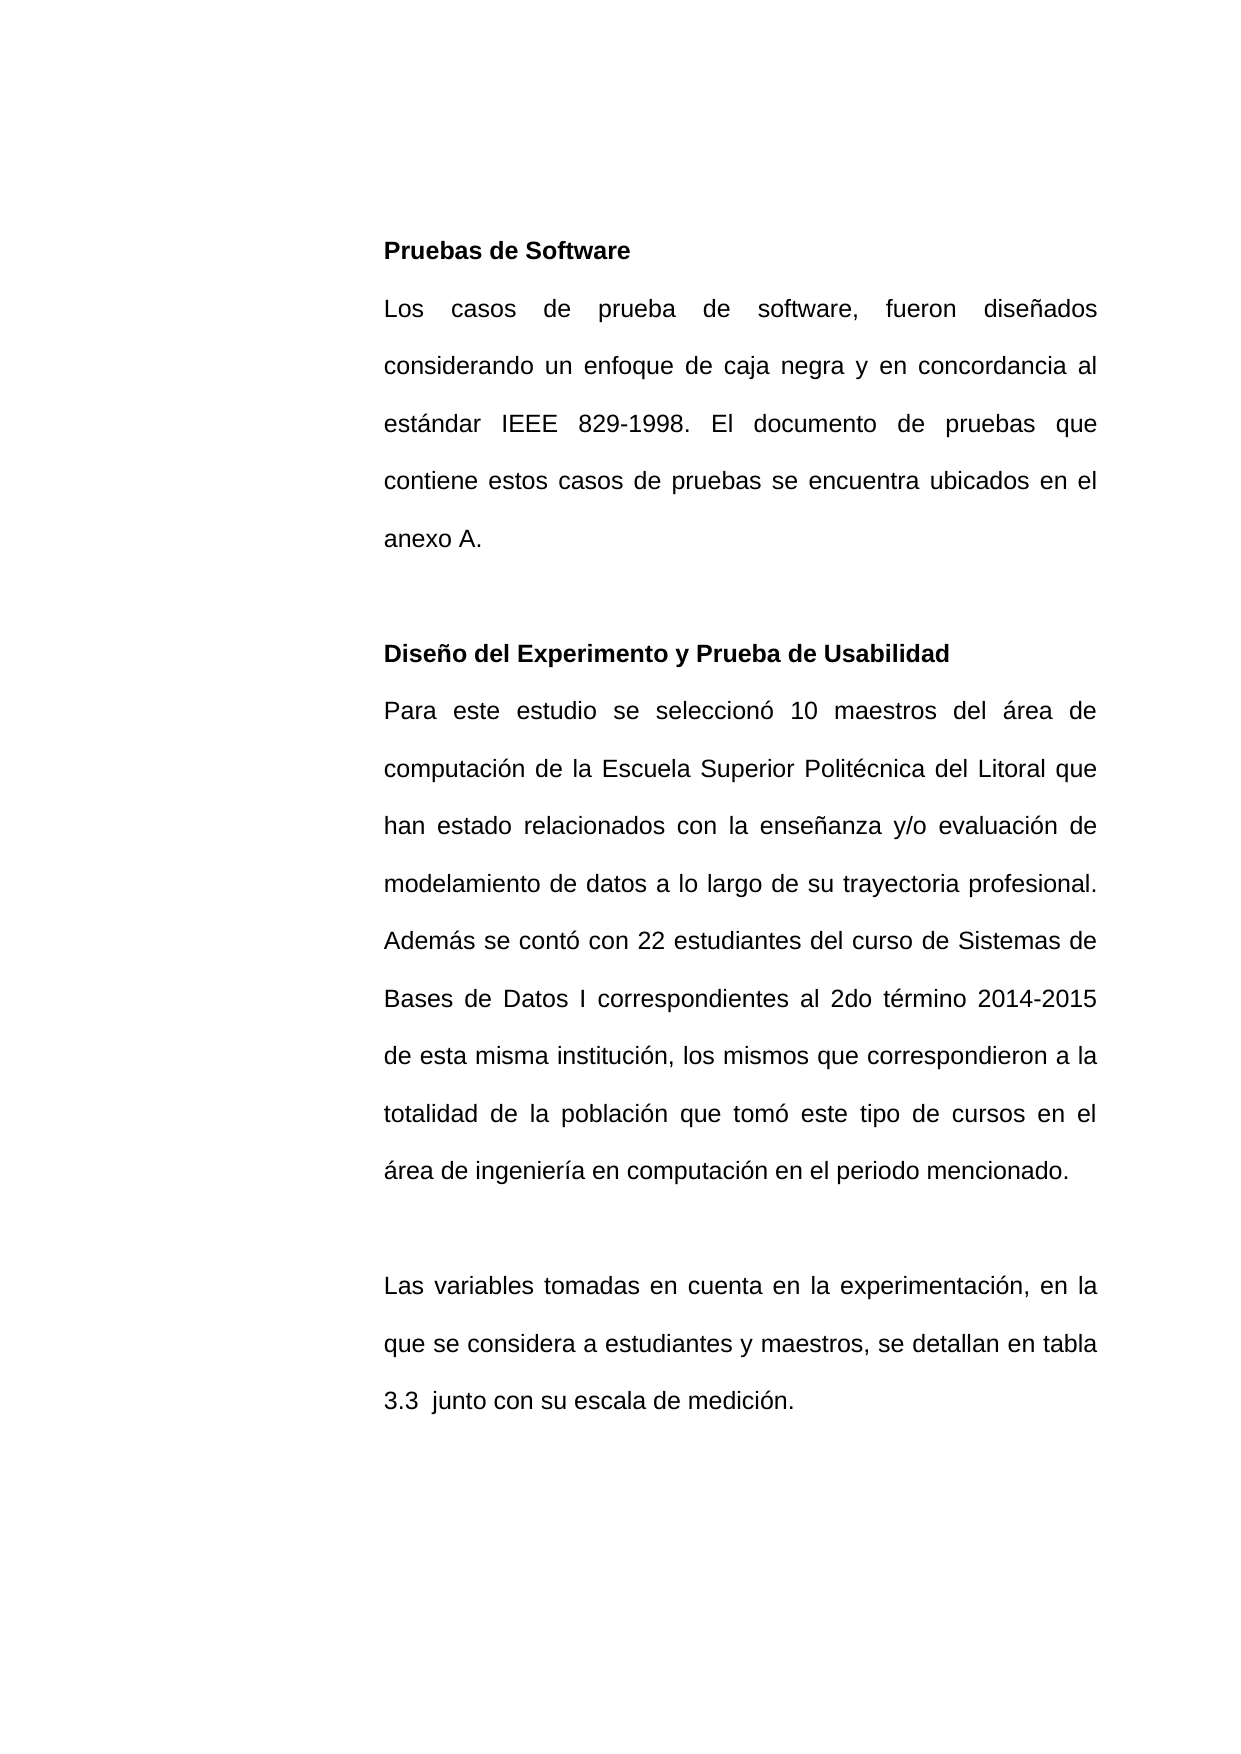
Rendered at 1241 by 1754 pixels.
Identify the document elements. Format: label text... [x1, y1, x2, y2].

text Las variables tomadas en cuenta en la experimentación, en la que se considera a estudiantes y maestros, se detallan en tabla 3.3 junto con su escala de medición. [384, 1271, 1098, 1415]
text Pruebas de Software [322, 236, 1098, 265]
text Diseño del Experimento y Prueba de Usabilidad [384, 639, 1098, 667]
text Los casos de prueba de software, fueron diseñados considerando un enfoque de caja negra y en concordancia al estándar IEEE 829-1998. El documento de pruebas que contiene estos casos de pruebas se encuentra ubicados en el anexo A. [384, 294, 1098, 552]
text Para este estudio se seleccionó 10 maestros del área de computación de la Escuela Superior Politécnica del Litoral que han estado relacionados con la enseñanza y/o evaluación de modelamiento de datos a lo largo de su trayectoria profesional. Además se contó con 22 estudiantes del curso de Sistemas de Bases de Datos I correspondientes al 2do término 2014-2015 de esta misma institución, los mismos que correspondieron a la totalidad de la población que tomó este tipo de cursos en el área de ingeniería en computación en el periodo mencionado. [384, 696, 1098, 1185]
